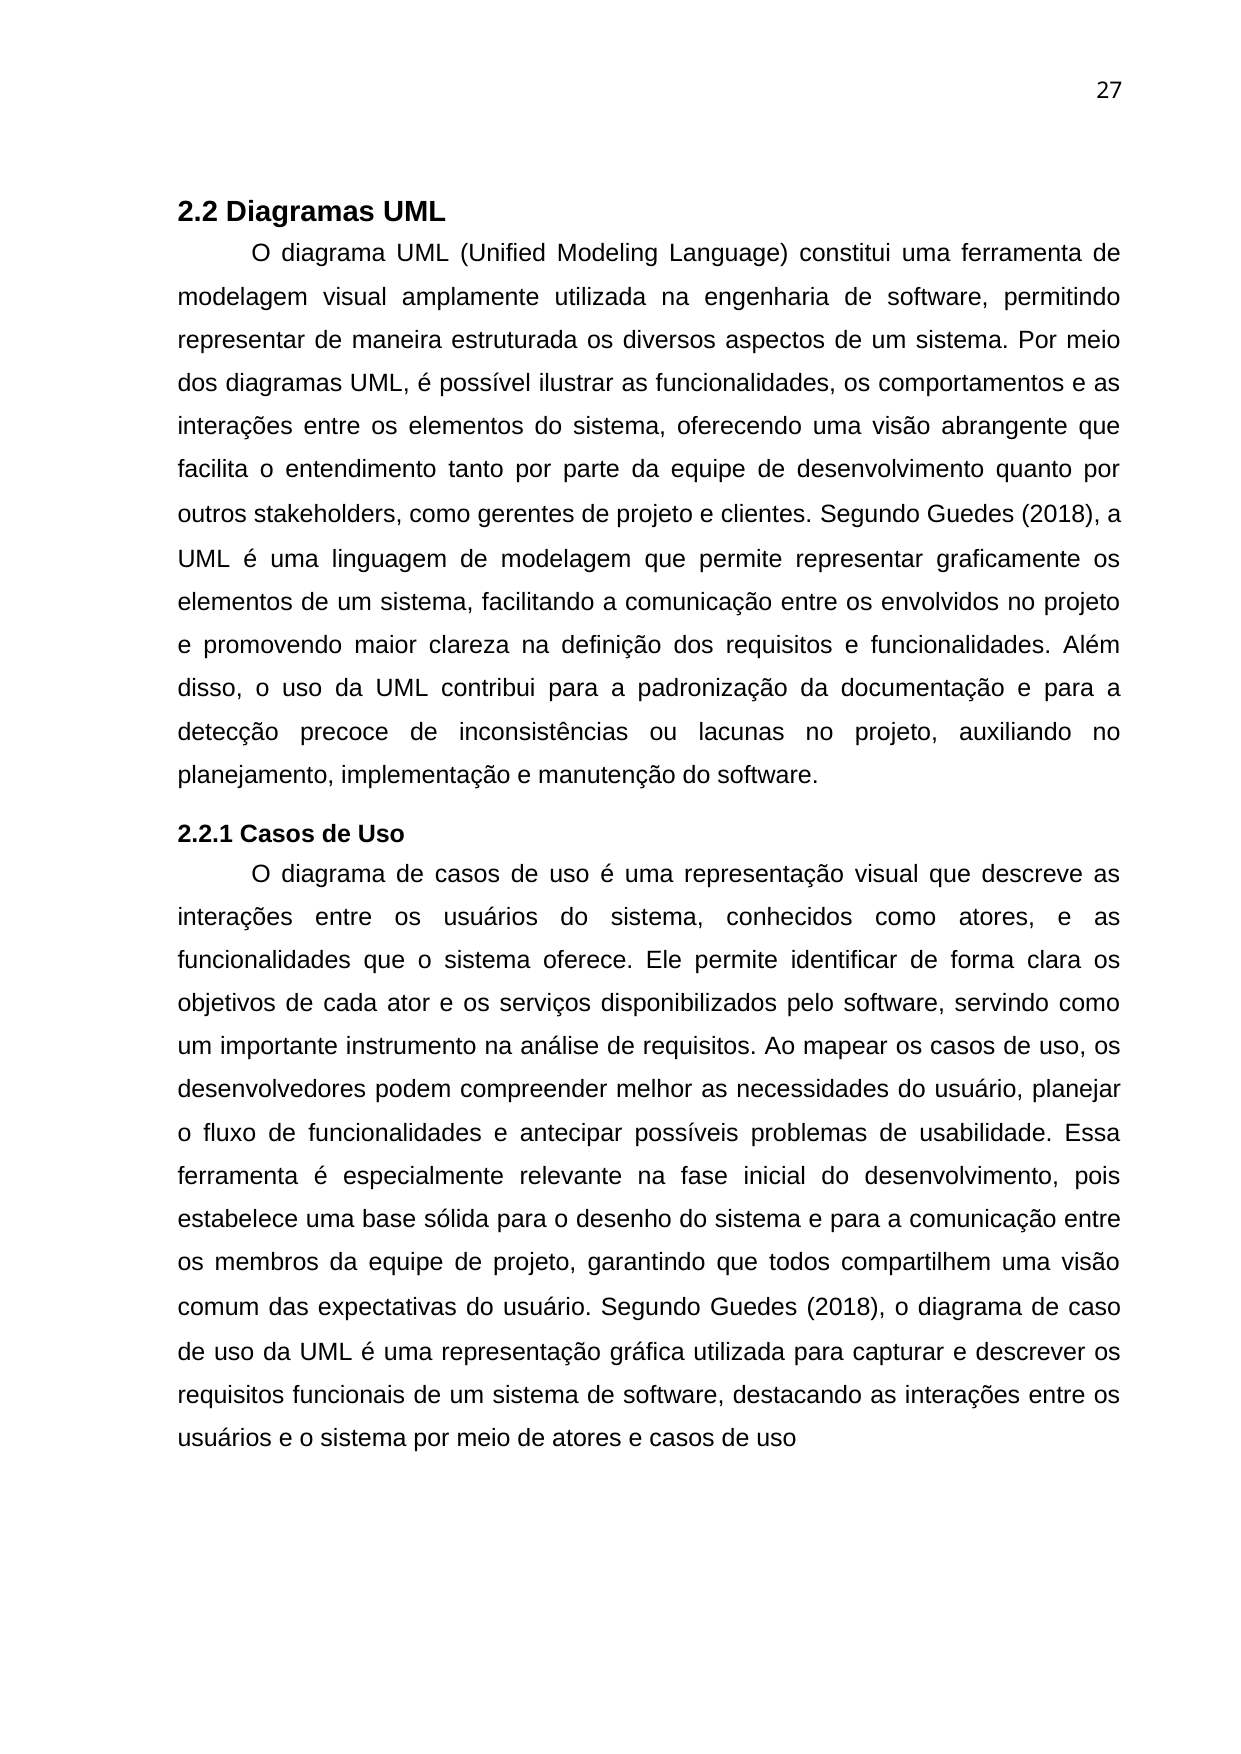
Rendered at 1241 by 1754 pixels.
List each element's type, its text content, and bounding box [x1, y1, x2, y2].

subtitle 2.2.1 Casos de Uso [177, 819, 1122, 848]
subtitle 2.2 Diagramas UML [177, 194, 1122, 227]
text O diagrama UML (Unified Modeling Language) constitui uma ferramenta de modelagem visual amplamente utilizada na engenharia de software, permitindo representar de maneira estruturada os diversos aspectos de um sistema. Por meio dos diagramas UML, é possível ilustrar as funcionalidades, os comportamentos e as interações entre os elementos do sistema, oferecendo uma visão abrangente que facilita o entendimento tanto por parte da equipe de desenvolvimento quanto por outros stakeholders, como gerentes de projeto e clientes. Segundo Guedes (2018), a UML é uma linguagem de modelagem que permite representar graficamente os elementos de um sistema, facilitando a comunicação entre os envolvidos no projeto e promovendo maior clareza na definição dos requisitos e funcionalidades. Além disso, o uso da UML contribui para a padronização da documentação e para a detecção precoce de inconsistências ou lacunas no projeto, auxiliando no planejamento, implementação e manutenção do software. [177, 238, 1122, 788]
text O diagrama de casos de uso é uma representação visual que descreve as interações entre os usuários do sistema, conhecidos como atores, e as funcionalidades que o sistema oferece. Ele permite identificar de forma clara os objetivos de cada ator e os serviços disponibilizados pelo software, servindo como um importante instrumento na análise de requisitos. Ao mapear os casos de uso, os desenvolvedores podem compreender melhor as necessidades do usuário, planejar o fluxo de funcionalidades e antecipar possíveis problemas de usabilidade. Essa ferramenta é especialmente relevante na fase inicial do desenvolvimento, pois estabelece uma base sólida para o desenho do sistema e para a comunicação entre os membros da equipe de projeto, garantindo que todos compartilhem uma visão comum das expectativas do usuário. Segundo Guedes (2018), o diagrama de caso de uso da UML é uma representação gráfica utilizada para capturar e descrever os requisitos funcionais de um sistema de software, destacando as interações entre os usuários e o sistema por meio de atores e casos de uso [177, 859, 1122, 1452]
